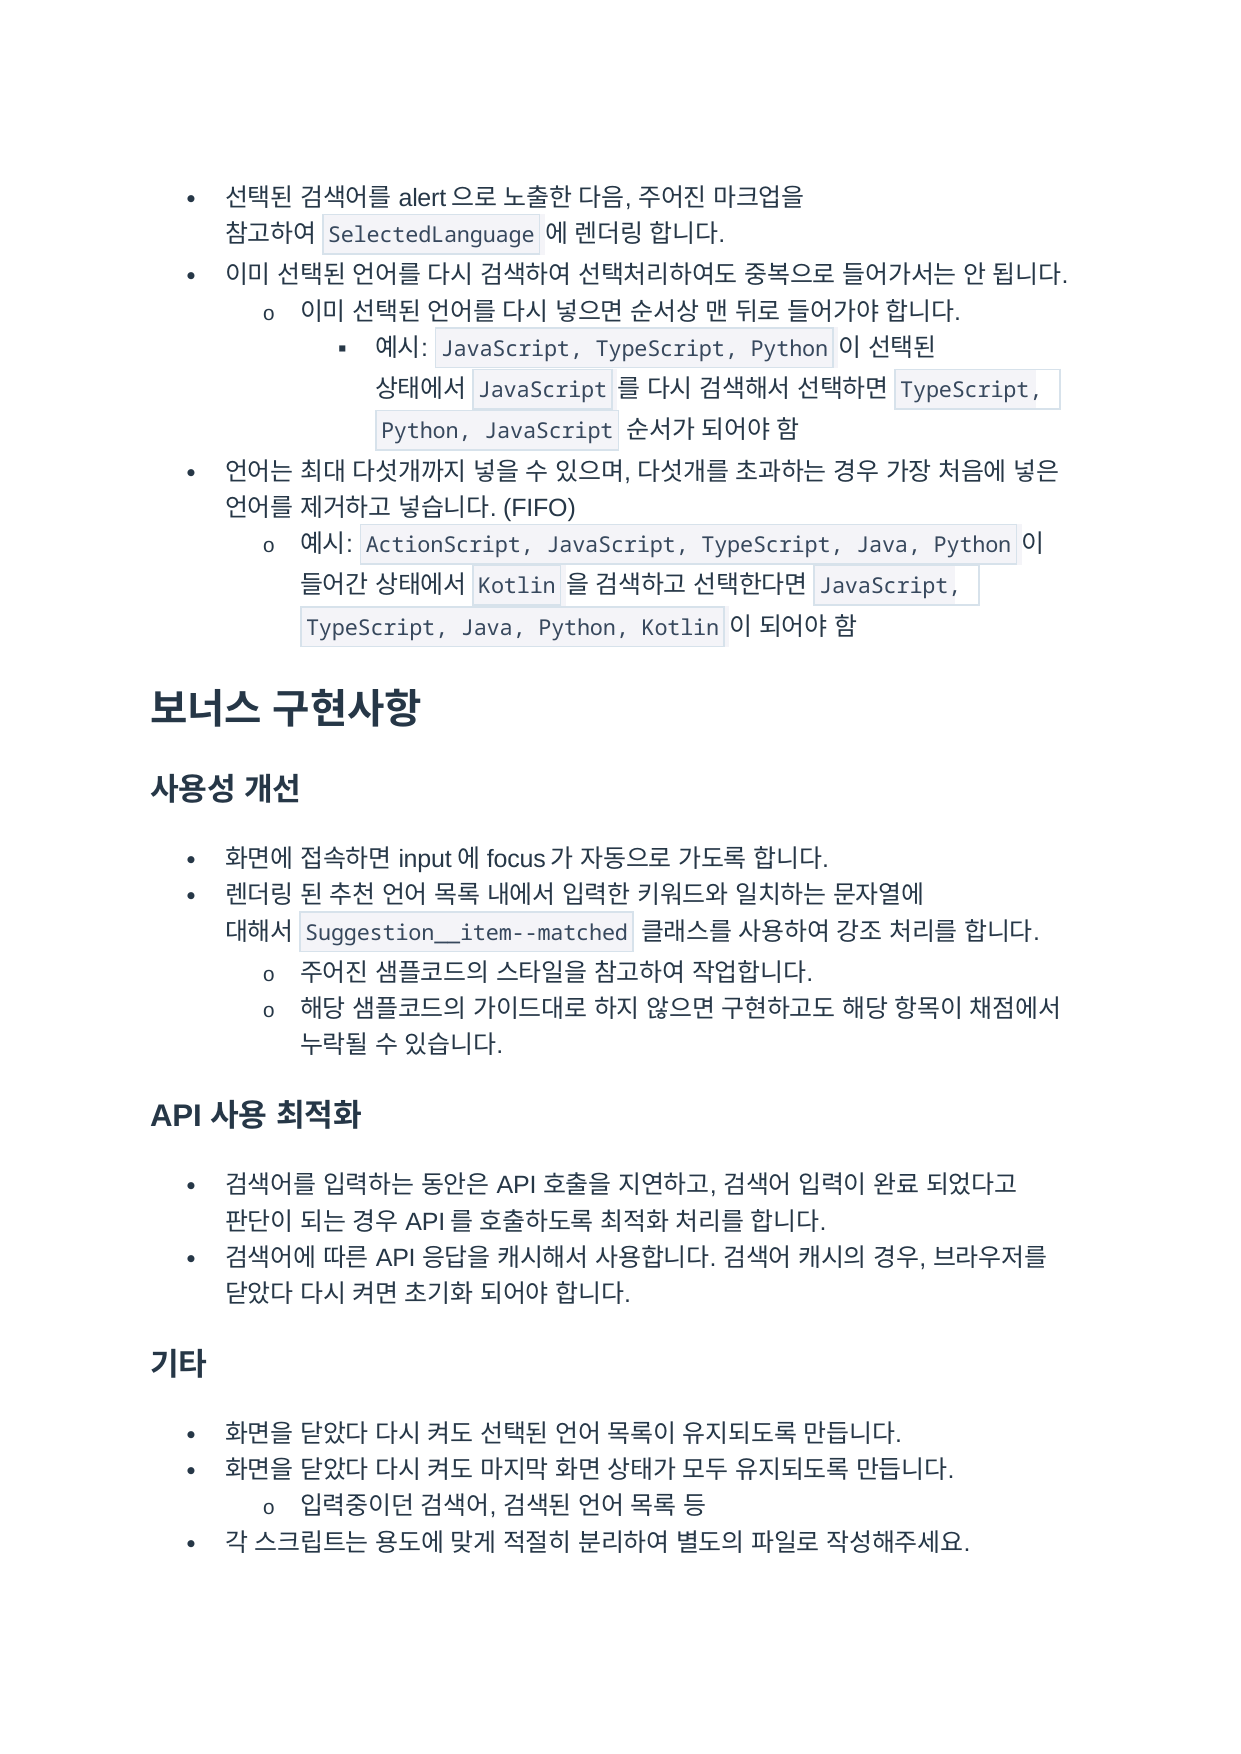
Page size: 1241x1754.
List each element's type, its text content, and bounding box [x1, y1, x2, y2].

list 예시: ActionScript, JavaScript, TypeScript, Java, Python이 들어간 상태에서 Kotlin을 검색하고 선택한다면 JavaScript, TypeScript, Java, Python, Kotlin이 되어야 함 [262, 523, 1016, 647]
list 각 스크립트는 용도에 맞게 적절히 분리하여 별도의 파일로 작성해주세요. [187, 1522, 1090, 1558]
list 렌더링 된 추천 언어 목록 내에서 입력한 키워드와 일치하는 문자열에 대해서 Suggestion__item--matched 클래스를 사용하여 강조 처리를 합니다. [187, 875, 1090, 952]
text 기타 [150, 1339, 1090, 1384]
text 사용성 개선 [150, 764, 1090, 809]
list 언어는 최대 다섯개까지 넣을 수 있으며, 다섯개를 초과하는 경우 가장 처음에 넣은 언어를 제거하고 넣습니다. (FIFO) [187, 451, 1090, 523]
list 화면에 접속하면 input에 focus가 자동으로 가도록 합니다. [187, 839, 1090, 875]
list 주어진 샘플코드의 스타일을 참고하여 작업합니다. [262, 952, 1090, 989]
list 검색어에 따른 API 응답을 캐시해서 사용합니다. 검색어 캐시의 경우, 브라우저를 닫았다 다시 켜면 초기화 되어야 합니다. [187, 1237, 1090, 1310]
list 화면을 닫았다 다시 켜도 선택된 언어 목록이 유지되도록 만듭니다. [187, 1413, 1090, 1449]
list 예시: JavaScript, TypeScript, Python이 선택된 상태에서 JavaScript를 다시 검색해서 선택하면 TypeScript, Python, JavaScript 순서가 되어야 함 [337, 327, 612, 451]
list 해당 샘플코드의 가이드대로 하지 않으면 구현하고도 해당 항목이 채점에서 누락될 수 있습니다. [262, 989, 1090, 1061]
text API 사용 최적화 [150, 1090, 1090, 1136]
list 이미 선택된 언어를 다시 넣으면 순서상 맨 뒤로 들어가야 합니다. [262, 291, 1090, 327]
list 선택된 검색어를 alert으로 노출한 다음, 주어진 마크업을 참고하여 SelectedLanguage에 렌더링 합니다. [187, 177, 1090, 255]
list 화면을 닫았다 다시 켜도 마지막 화면 상태가 모두 유지되도록 만듭니다. [187, 1449, 1090, 1486]
list 입력중이던 검색어, 검색된 언어 목록 등 [262, 1486, 1090, 1522]
list 예시: ActionScript, JavaScript, TypeScript, Java, Python이 들어간 상태에서 Kotlin을 검색하고 선택한다면 JavaScript, TypeScript, Java, Python, Kotlin이 되어야 함 [566, 523, 1090, 647]
list 이미 선택된 언어를 다시 검색하여 선택처리하여도 중복으로 들어가서는 안 됩니다. [187, 255, 1090, 291]
text 보너스 구현사항 [150, 676, 1090, 735]
list 예시: JavaScript, TypeScript, Python이 선택된 상태에서 JavaScript를 다시 검색해서 선택하면 TypeScript, Python, JavaScript 순서가 되어야 함 [613, 327, 1090, 451]
list 검색어를 입력하는 동안은 API 호출을 지연하고, 검색어 입력이 완료 되었다고 판단이 되는 경우 API를 호출하도록 최적화 처리를 합니다. [187, 1165, 1090, 1237]
